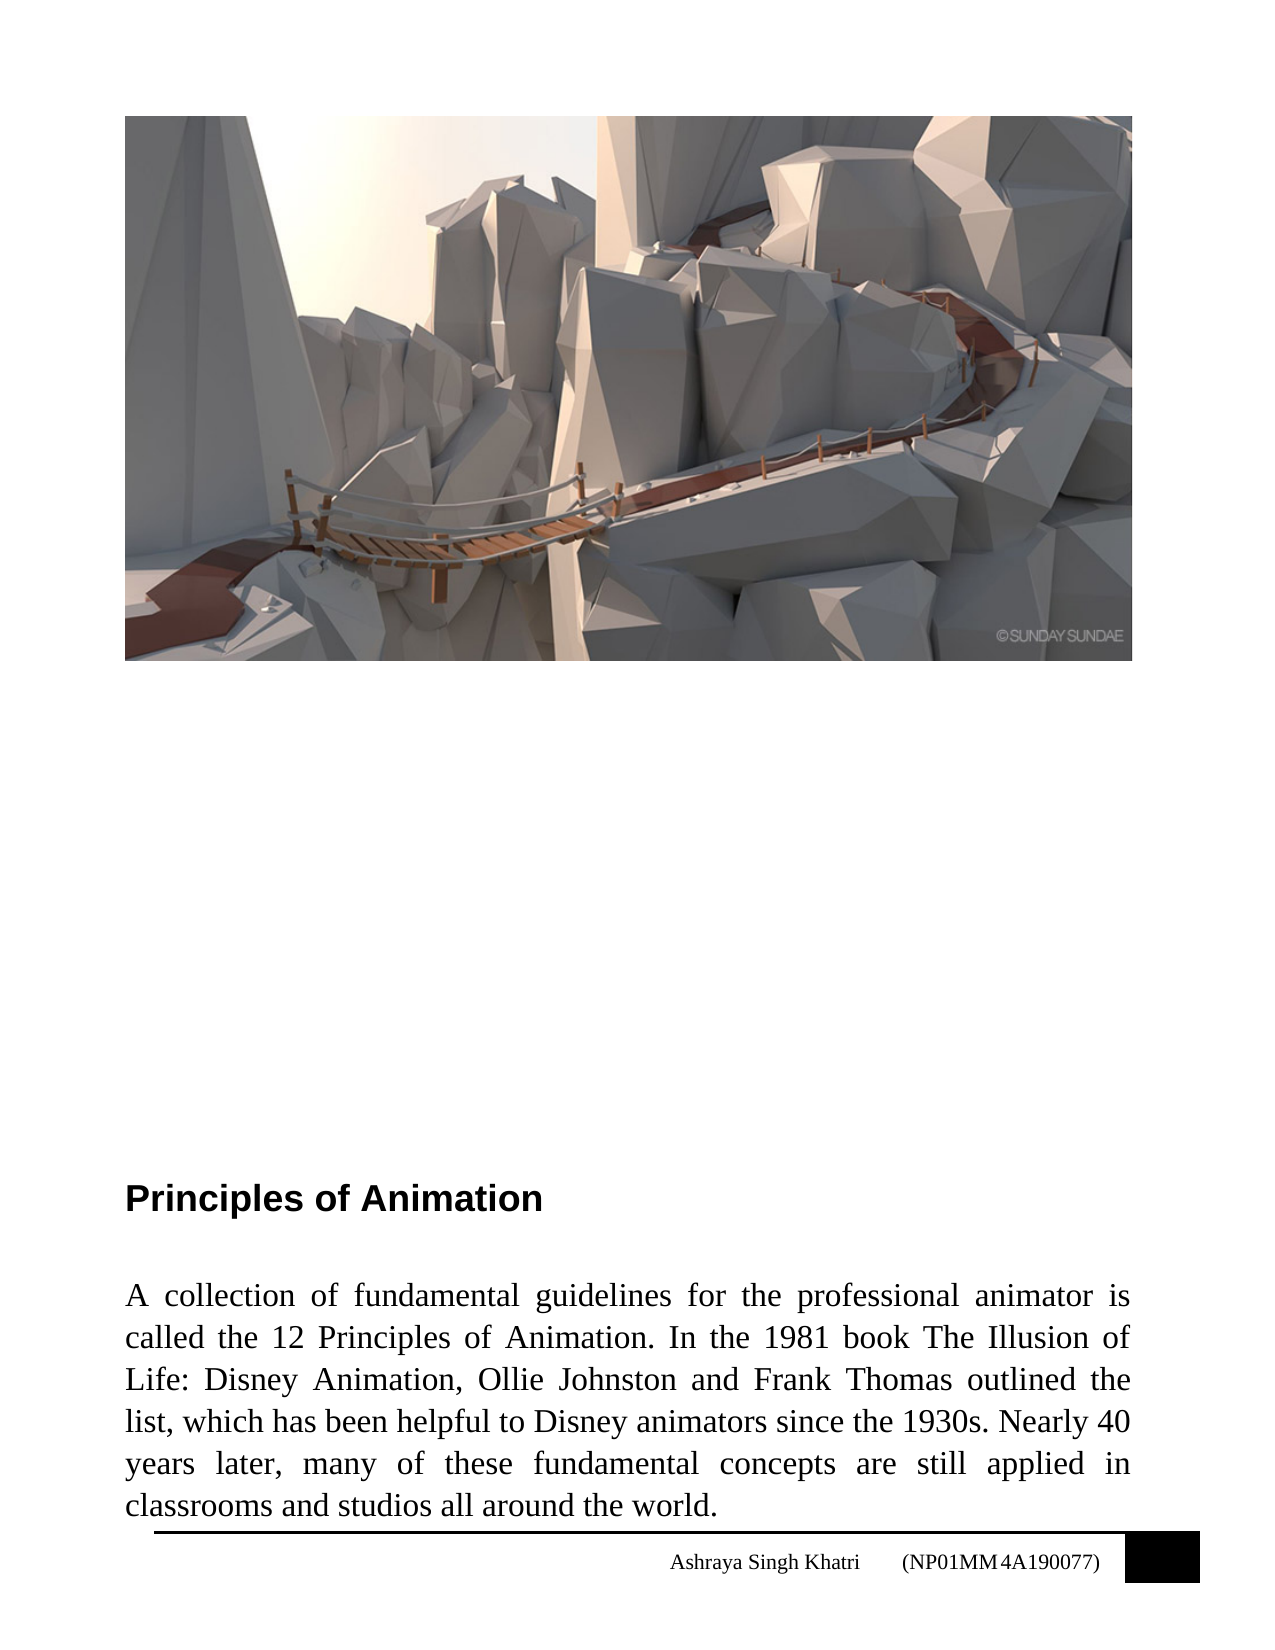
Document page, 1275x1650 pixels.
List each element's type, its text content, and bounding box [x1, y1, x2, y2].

subtitle Principles of Animation [125, 1176, 1132, 1219]
text A collection of fundamental guidelines for the professional animator is called the 12 Principles of Animation. In the 1981 book The Illusion of Life: Disney Animation, Ollie Johnston and Frank Thomas outlined the list, which has been helpful to Disney animators since the 1930s. Nearly 40 years later, many of these fundamental concepts are still applied in classrooms and studios all around the world. [125, 1275, 1132, 1524]
picture [125, 116, 1133, 661]
